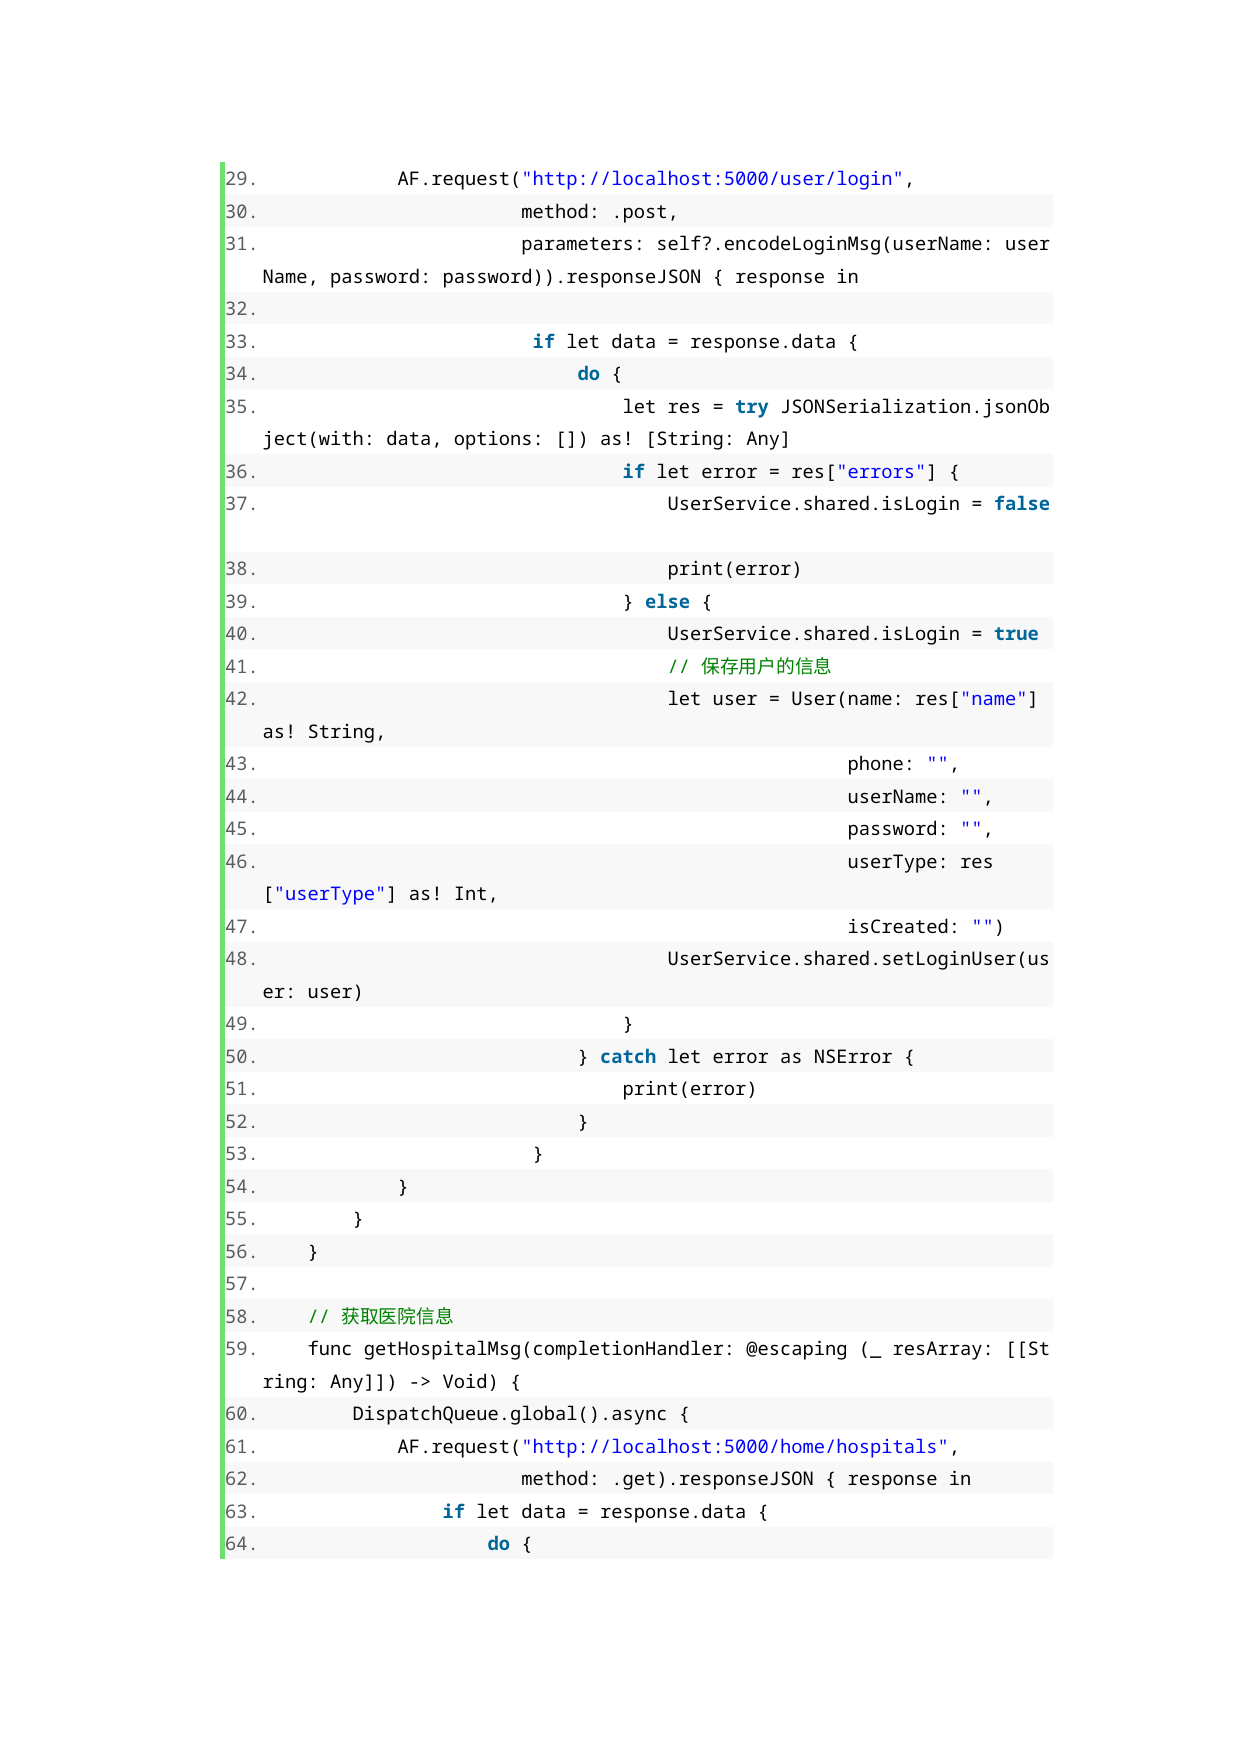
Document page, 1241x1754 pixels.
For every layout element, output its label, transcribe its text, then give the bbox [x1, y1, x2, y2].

list AF.request("http://localhost:5000/user/login", [225, 162, 1053, 194]
list } [225, 1007, 1053, 1039]
list let res = try JSONSerialization.jsonObject(with: data, options: []) as! [String: Any] [225, 389, 1053, 454]
list UserService.shared.setLoginUser(user: user) [225, 942, 1053, 1007]
list do { [225, 1527, 1053, 1559]
list if let data = response.data { [225, 1494, 1053, 1527]
list if let data = response.data { [225, 324, 1053, 357]
list method: .get).responseJSON { response in [225, 1462, 1053, 1494]
list // 获取医院信息 [225, 1299, 1053, 1332]
list func getHospitalMsg(completionHandler: @escaping (_ resArray: [[String: Any]]) -> Void) { [225, 1332, 1053, 1397]
list userType: res["userType"] as! Int, [225, 844, 1053, 909]
list } [225, 1234, 1053, 1267]
list } [225, 1202, 1053, 1234]
list userName: "", [225, 779, 1053, 812]
list let user = User(name: res["name"] as! String, [225, 682, 1053, 747]
list method: .post, [225, 194, 1053, 227]
list } catch let error as NSError { [225, 1039, 1053, 1072]
list AF.request("http://localhost:5000/home/hospitals", [225, 1429, 1053, 1462]
list if let error = res["errors"] { [225, 454, 1053, 487]
list phone: "", [225, 747, 1053, 779]
list UserService.shared.isLogin = true [225, 617, 1053, 649]
list do { [225, 357, 1053, 389]
list DispatchQueue.global().async { [225, 1397, 1053, 1429]
list print(error) [225, 552, 1053, 584]
list UserService.shared.isLogin = false [225, 487, 1053, 552]
list } [225, 1169, 1053, 1202]
list // 保存用户的信息 [225, 649, 1053, 682]
list print(error) [225, 1072, 1053, 1104]
list } [225, 1137, 1053, 1169]
list password: "", [225, 812, 1053, 844]
list parameters: self?.encodeLoginMsg(userName: userName, password: password)).responseJSON { response in [225, 227, 1053, 292]
list } else { [225, 584, 1053, 617]
list isCreated: "") [225, 909, 1053, 942]
list } [225, 1104, 1053, 1137]
